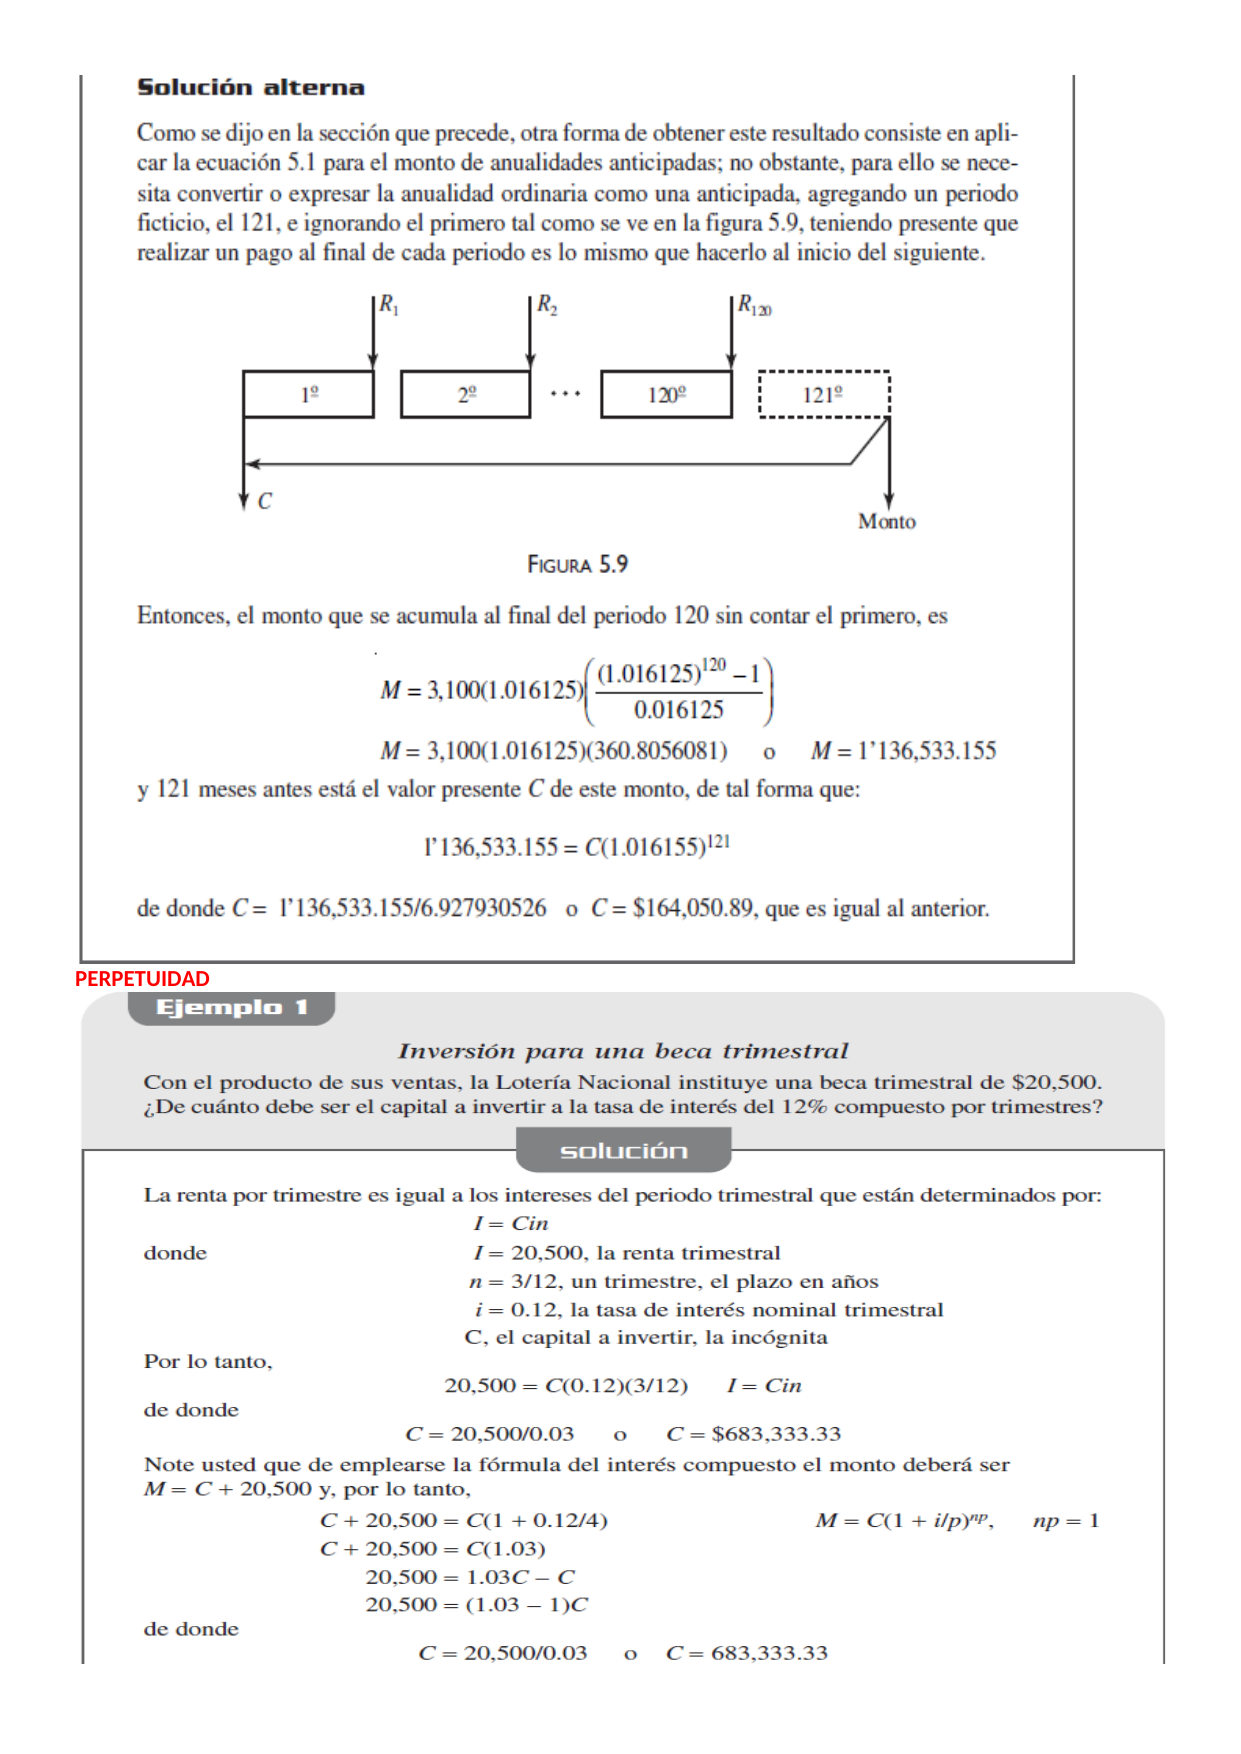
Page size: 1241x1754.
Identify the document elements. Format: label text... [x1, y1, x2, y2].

picture [75, 992, 1166, 1664]
text PERPETUIDAD [75, 964, 1165, 992]
picture [75, 75, 1075, 964]
